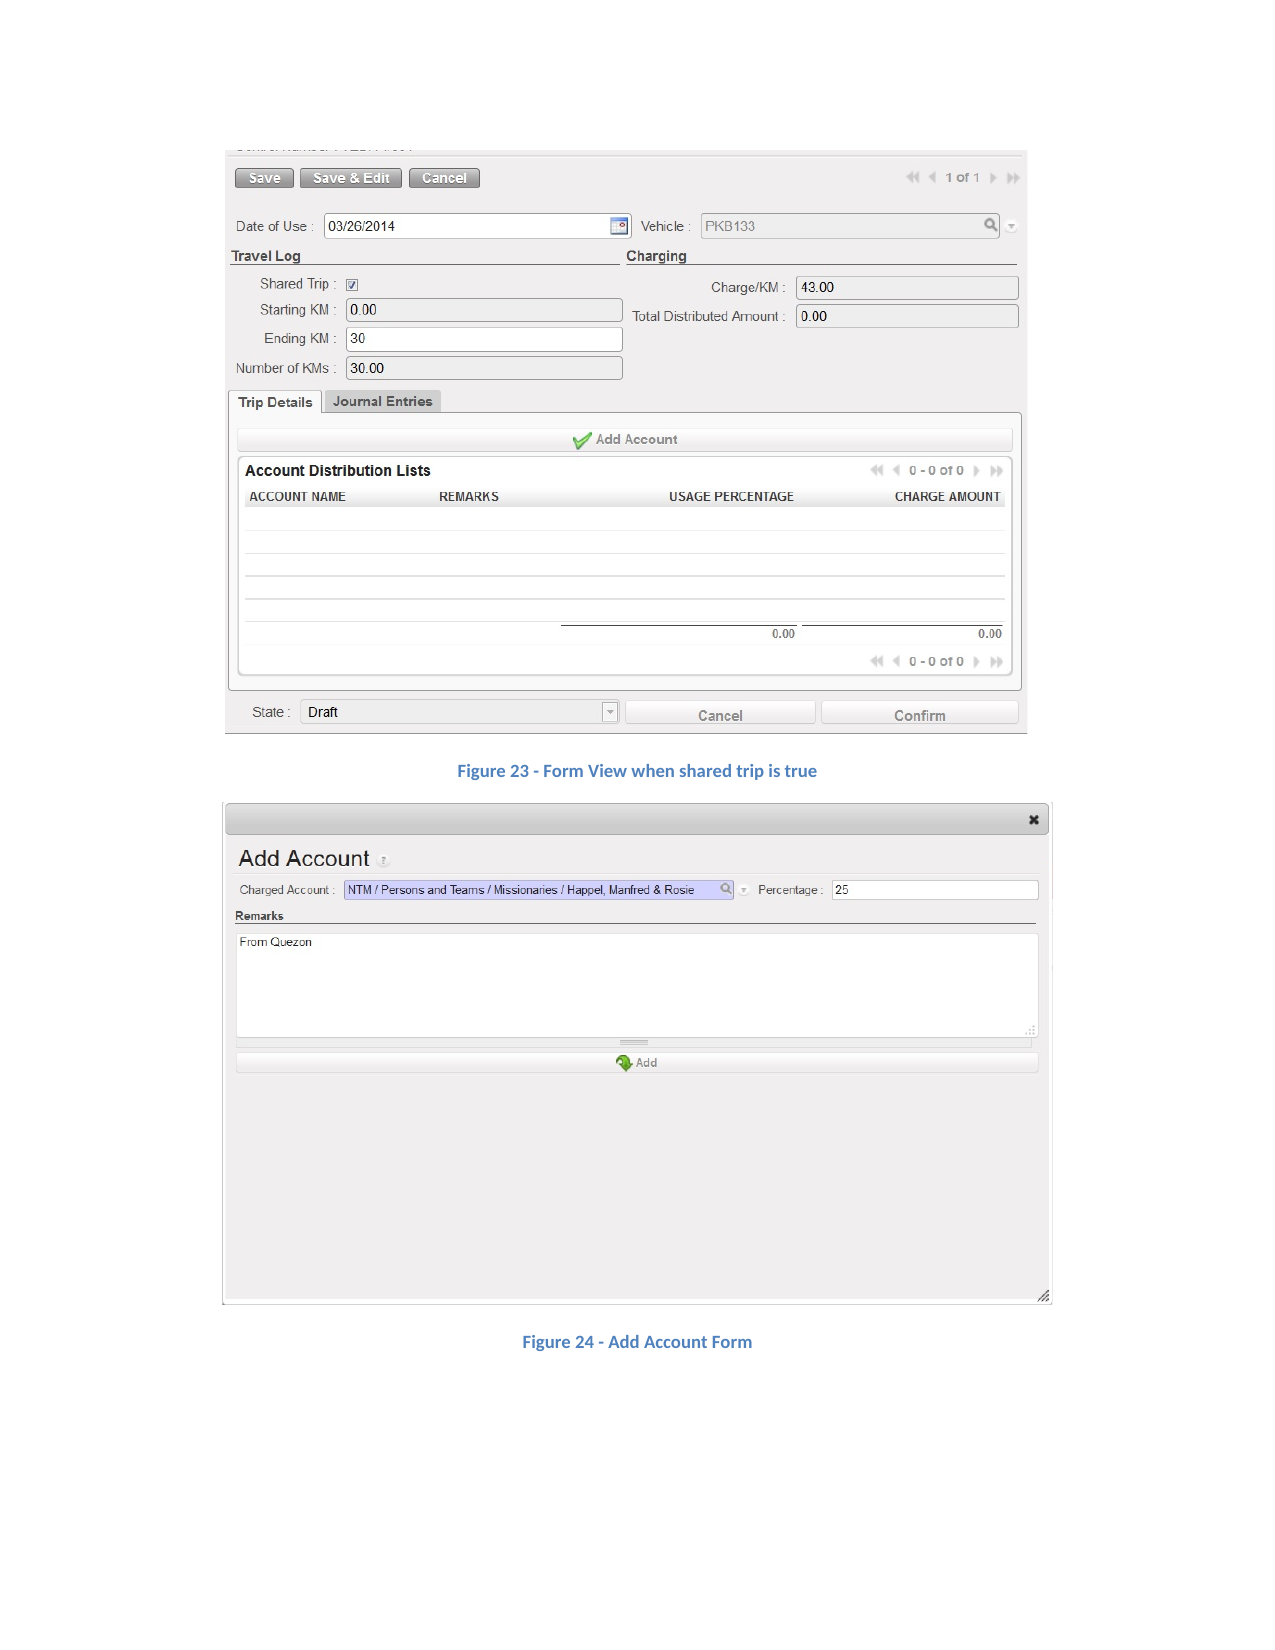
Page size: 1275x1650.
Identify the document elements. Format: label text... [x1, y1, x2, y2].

picture [222, 802, 1053, 1305]
picture [225, 150, 1028, 734]
